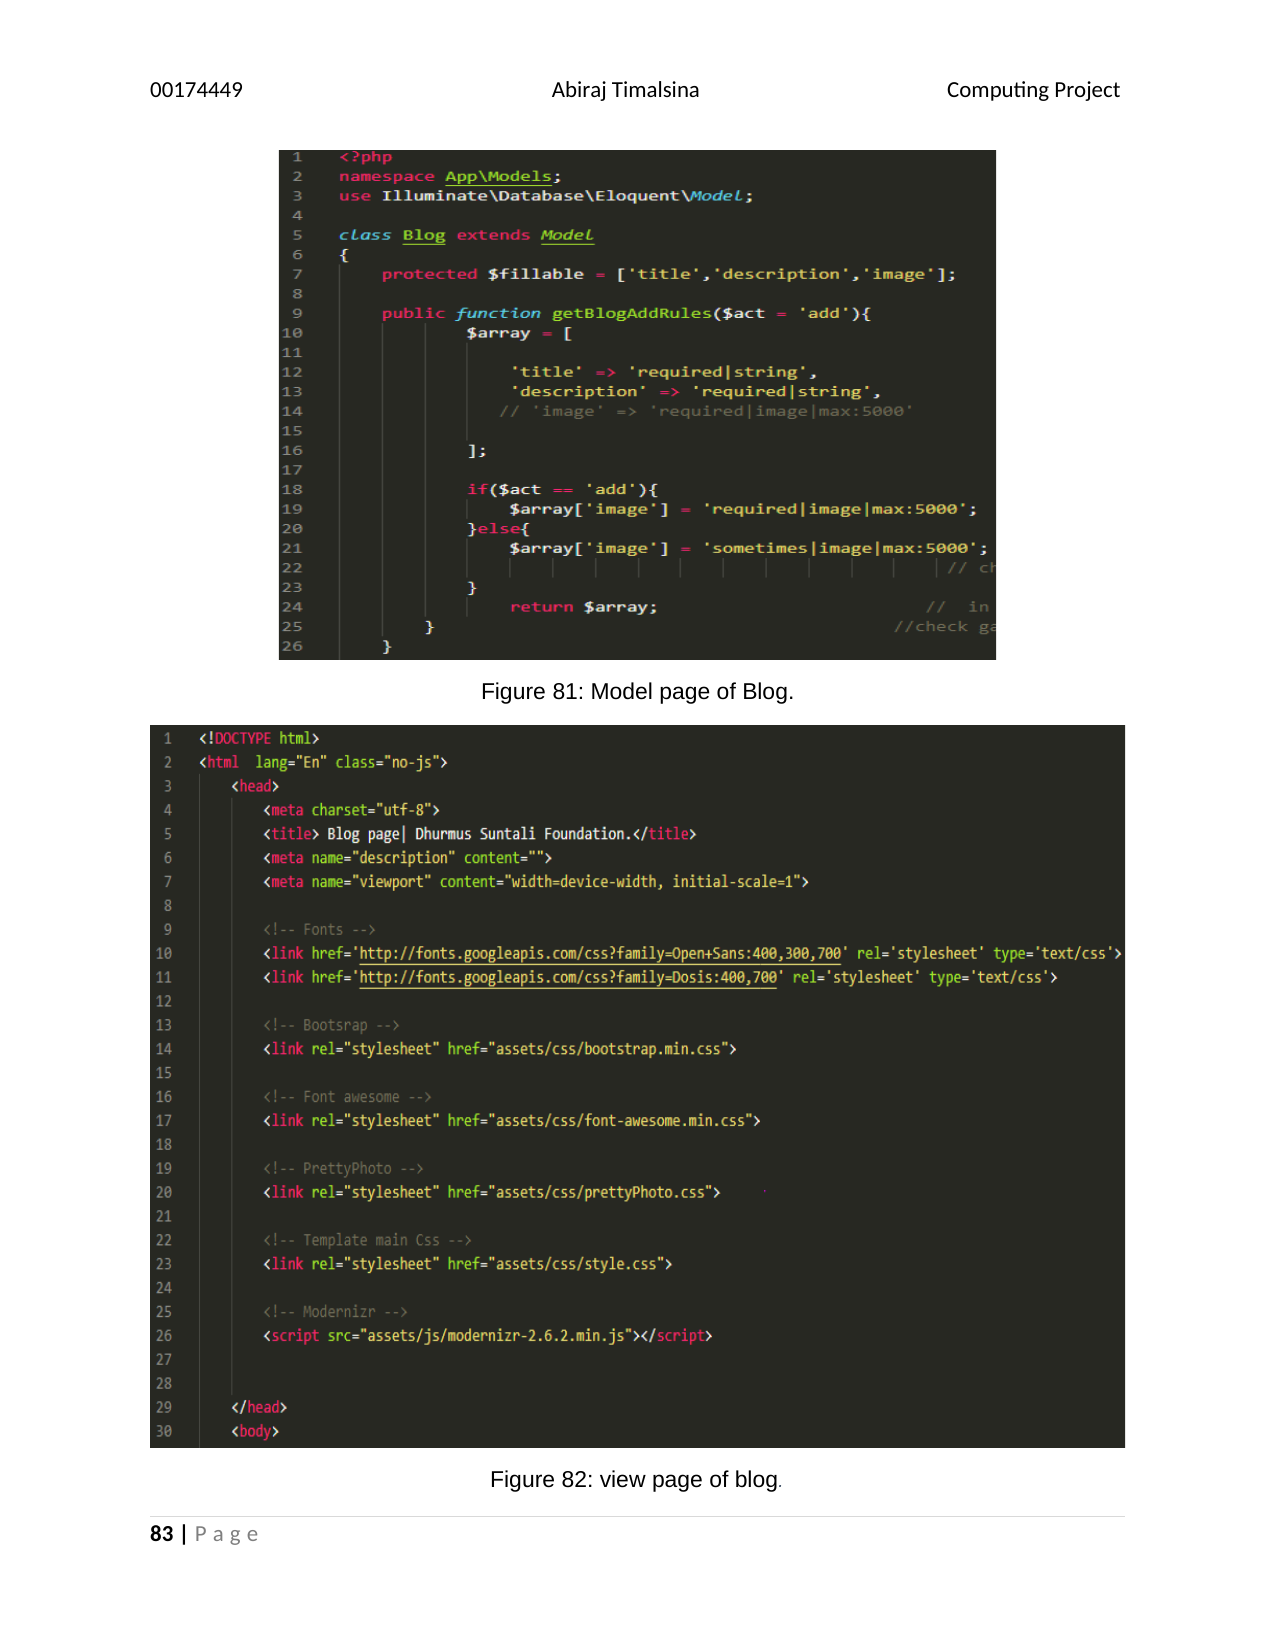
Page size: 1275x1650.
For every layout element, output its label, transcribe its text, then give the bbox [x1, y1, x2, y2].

picture [150, 725, 1125, 1448]
text Figure 82: view page of blog. [150, 1466, 1125, 1492]
picture [278, 150, 997, 660]
text Figure 81: Model page of Blog. [150, 678, 1125, 704]
